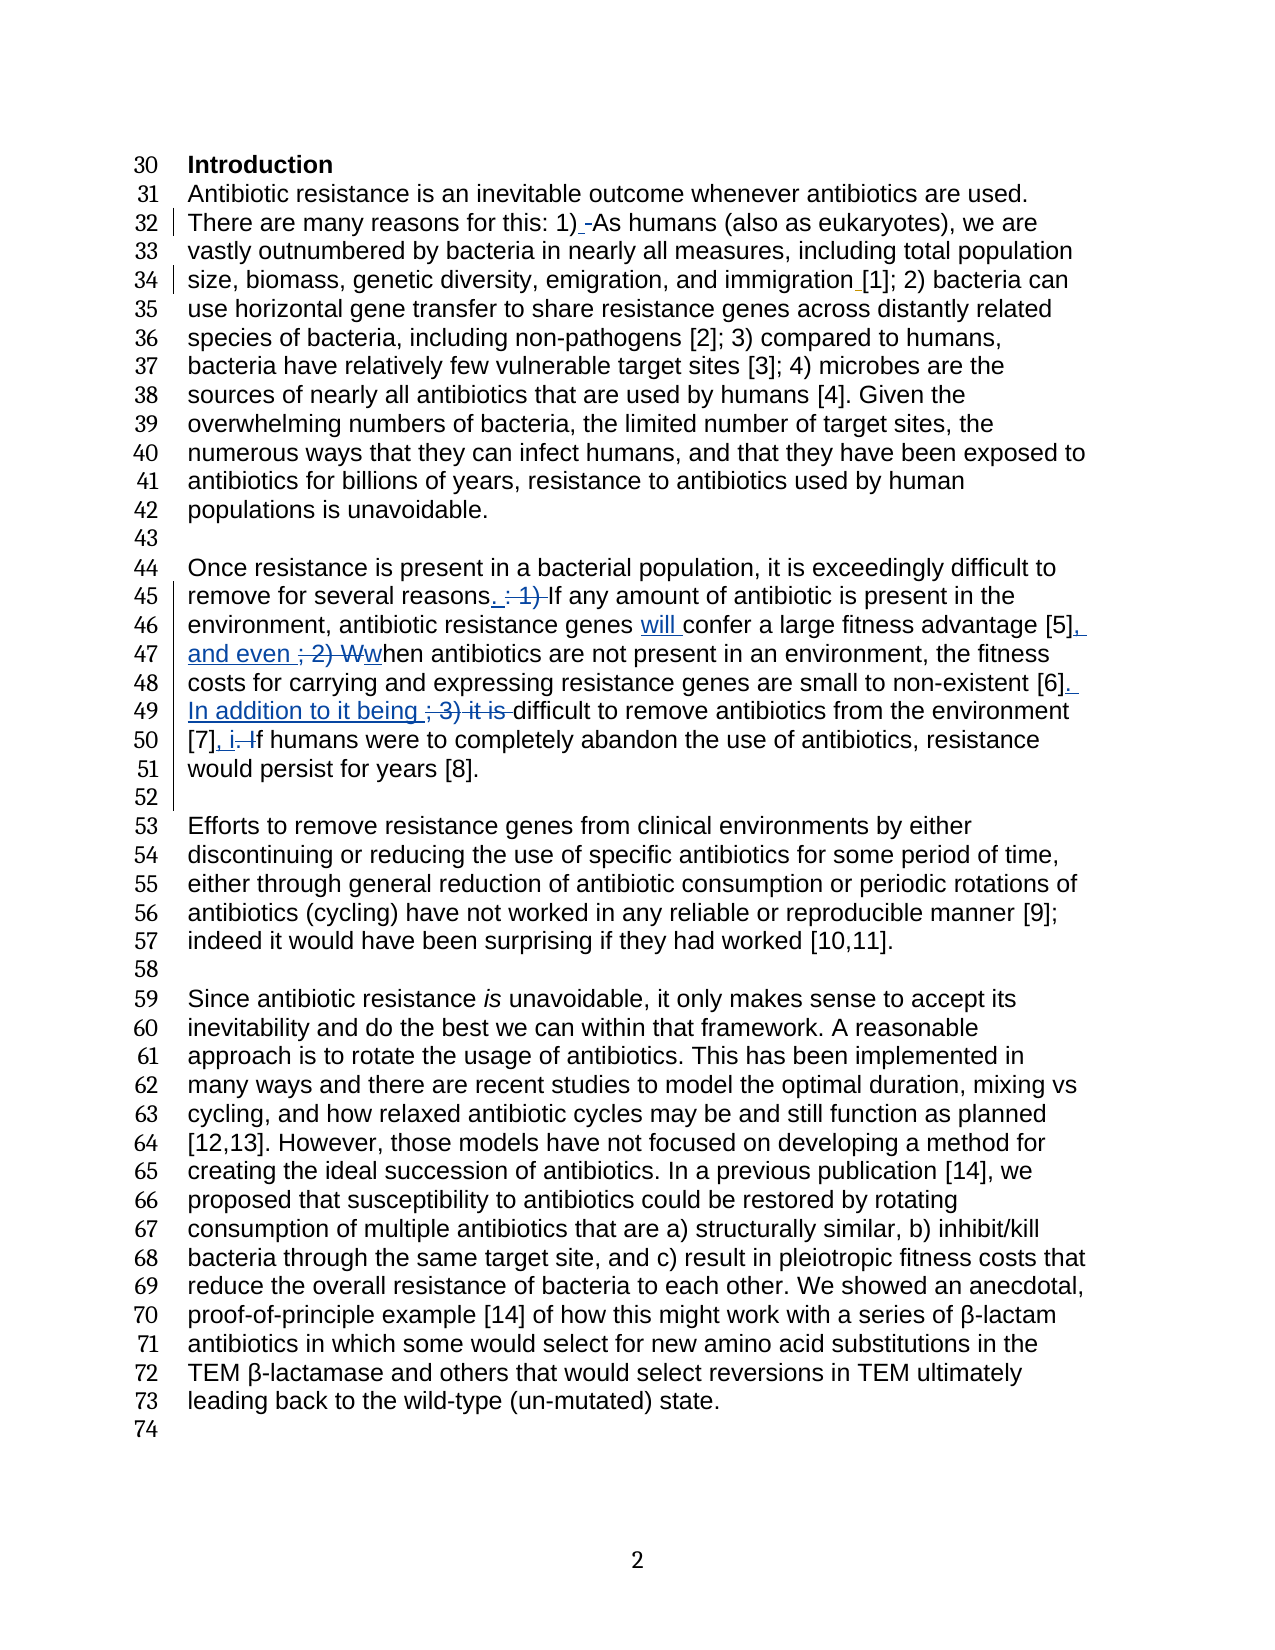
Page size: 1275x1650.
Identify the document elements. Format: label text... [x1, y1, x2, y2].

text Since antibiotic resistance is unavoidable, it only makes sense to accept its inevitability and do the best we can within that framework. A reasonable approach is to rotate the usage of antibiotics. This has been implemented in many ways and there are recent studies to model the optimal duration, mixing vs cycling, and how relaxed antibiotic cycles may be and still function as planned [12,13]. However, those models have not focused on developing a method for creating the ideal succession of antibiotics. In a previous publication [14], we proposed that susceptibility to antibiotics could be restored by rotating consumption of multiple antibiotics that are a) structurally similar, b) inhibit/kill bacteria through the same target site, and c) result in pleiotropic fitness costs that reduce the overall resistance of bacteria to each other. We showed an anecdotal, proof-of-principle example [14] of how this might work with a series of β-lactam antibiotics in which some would select for new amino acid substitutions in the TEM β-lactamase and others that would select reversions in TEM ultimately leading back to the wild-type (un-mutated) state. [187, 984, 1087, 1415]
text Efforts to remove resistance genes from clinical environments by either discontinuing or reducing the use of specific antibiotics for some period of time, either through general reduction of antibiotic consumption or periodic rotations of antibiotics (cycling) have not worked in any reliable or reproducible manner [9]; indeed it would have been surprising if they had worked [10,11]. [187, 811, 1087, 955]
text Once resistance is present in a bacterial population, it is exceedingly difficult to remove for several reasonsIf any amount of antibiotic is present in the environment, antibiotic resistance genes confer a large fitness advantage [5]hen antibiotics are not present in an environment, the fitness costs for carrying and expressing resistance genes are small to non-existent [6]difficult to remove antibiotics from the environment [7]f humans were to completely abandon the use of antibiotics, resistance would persist for years [8]. [187, 552, 1087, 782]
text Antibiotic resistance is an inevitable outcome whenever antibiotics are used. There are many reasons for this: 1)As humans (also as eukaryotes), we are vastly outnumbered by bacteria in nearly all measures, including total population size, biomass, genetic diversity, emigration, and immigration[1]; 2) bacteria can use horizontal gene transfer to share resistance genes across distantly related species of bacteria, including non-pathogens [2]; 3) compared to humans, bacteria have relatively few vulnerable target sites [3]; 4) microbes are the sources of nearly all antibiotics that are used by humans [4]. Given the overwhelming numbers of bacteria, the limited number of target sites, the numerous ways that they can infect humans, and that they have been exposed to antibiotics for billions of years, resistance to antibiotics used by human populations is unavoidable. [187, 179, 1087, 524]
text Introduction [187, 150, 1087, 179]
